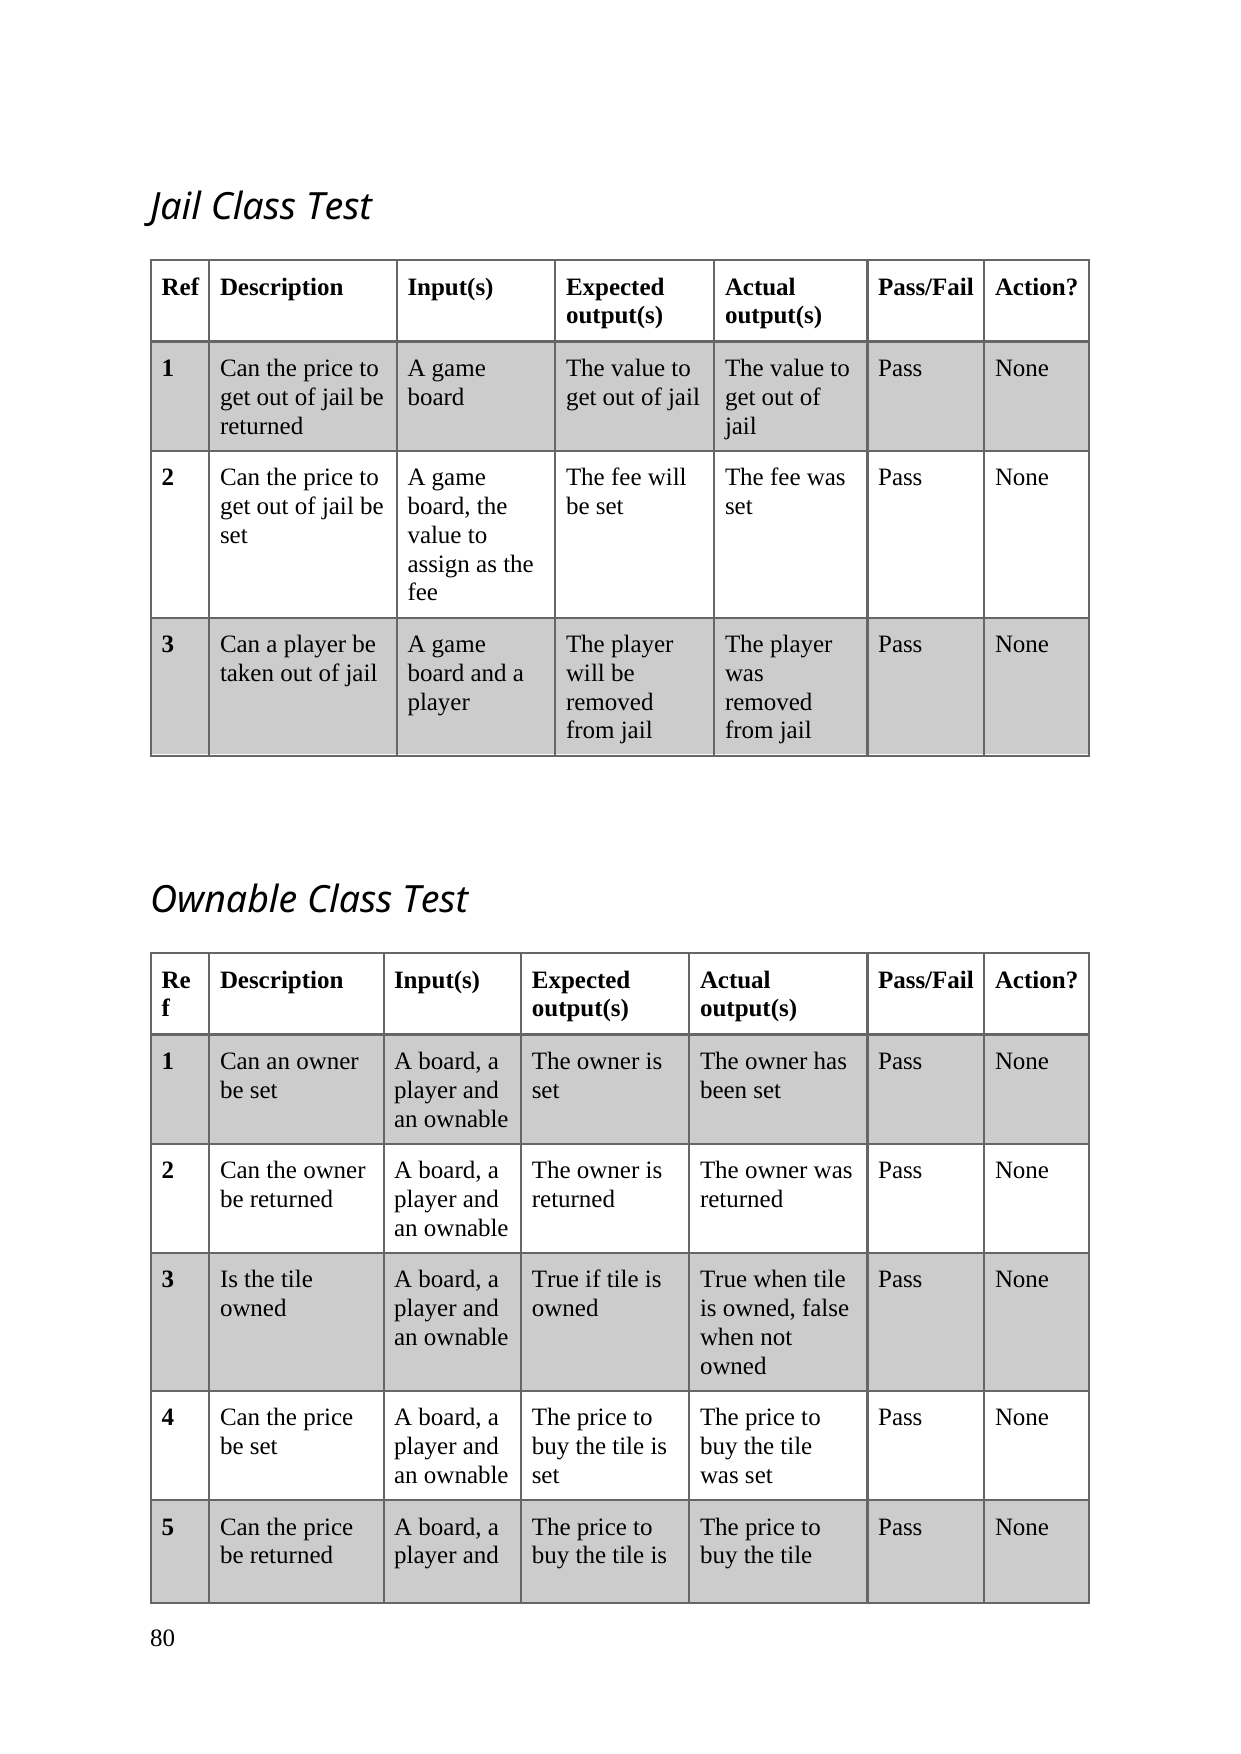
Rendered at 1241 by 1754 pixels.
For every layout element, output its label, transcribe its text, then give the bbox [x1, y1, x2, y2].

table_header Ref [152, 954, 208, 1033]
table_cell Pass [869, 1145, 983, 1252]
table_header Action? [985, 954, 1088, 1033]
table_cell Pass [869, 619, 983, 754]
table_cell 4 [152, 1392, 208, 1499]
table_cell The player was removed from jail [715, 619, 866, 754]
table_header Pass/Fail [869, 954, 983, 1033]
table_cell The owner is set [522, 1036, 688, 1143]
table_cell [385, 1501, 520, 1602]
table_header Ref [152, 261, 208, 340]
table_header Actual output(s) [690, 954, 866, 1033]
table_header Pass/Fail [869, 261, 983, 340]
table_cell Can the price be set [210, 1392, 383, 1499]
table_cell None [985, 1392, 1088, 1499]
table_cell True when tile is owned, false when not owned [690, 1254, 866, 1390]
table_header Input(s) [385, 954, 520, 1033]
table_cell Can a player be taken out of jail [210, 619, 396, 754]
table_cell None [985, 1036, 1088, 1143]
table_cell 3 [152, 619, 208, 754]
table_cell A game board, the value to assign as the fee [398, 452, 554, 617]
table_cell Can the price to get out of jail be returned [210, 343, 396, 450]
table_header Description [210, 954, 383, 1033]
table_cell Pass [869, 1036, 983, 1143]
table_cell Pass [869, 1501, 983, 1602]
table_header Expected output(s) [556, 261, 713, 340]
table_cell The price to buy the tile is set [522, 1392, 688, 1499]
table_cell 2 [152, 452, 208, 617]
table_cell A board, a player and an ownable [385, 1254, 520, 1390]
table_cell None [985, 452, 1088, 617]
table_cell The owner was returned [690, 1145, 866, 1252]
table_cell The owner is returned [522, 1145, 688, 1252]
table_header Expected output(s) [522, 954, 688, 1033]
table_cell None [985, 343, 1088, 450]
table_cell 2 [152, 1145, 208, 1252]
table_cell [210, 1501, 383, 1602]
table_cell The fee will be set [556, 452, 713, 617]
table_cell None [985, 1145, 1088, 1252]
table_header Actual output(s) [715, 261, 866, 340]
table_cell None [985, 619, 1088, 754]
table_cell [690, 1501, 866, 1602]
table_cell A board, a player and an ownable [385, 1392, 520, 1499]
table_cell 1 [152, 343, 208, 450]
table_cell The value to get out of jail [715, 343, 866, 450]
table_cell None [985, 1254, 1088, 1390]
table_cell Can an owner be set [210, 1036, 383, 1143]
table_cell 3 [152, 1254, 208, 1390]
subtitle Ownable Class Test [150, 872, 1090, 923]
table_cell A board, a player and an ownable [385, 1145, 520, 1252]
table_cell Is the tile owned [210, 1254, 383, 1390]
table_cell Can the owner be returned [210, 1145, 383, 1252]
table_header Input(s) [398, 261, 554, 340]
table_cell The owner has been set [690, 1036, 866, 1143]
table_header Description [210, 261, 396, 340]
table_cell 1 [152, 1036, 208, 1143]
subtitle Jail Class Test [150, 179, 1090, 230]
table_cell The fee was set [715, 452, 866, 617]
table_cell Pass [869, 343, 983, 450]
table_cell None [985, 1501, 1088, 1602]
table_cell A game board [398, 343, 554, 450]
table_cell Can the price to get out of jail be set [210, 452, 396, 617]
table_cell The player will be removed from jail [556, 619, 713, 754]
table_cell The price to buy the tile was set [690, 1392, 866, 1499]
table_cell 5 [152, 1501, 208, 1602]
table_cell Pass [869, 1254, 983, 1390]
table_cell A game board and a player [398, 619, 554, 754]
table_cell True if tile is owned [522, 1254, 688, 1390]
table_cell A board, a player and an ownable [385, 1036, 520, 1143]
table_cell Pass [869, 452, 983, 617]
table_cell The value to get out of jail [556, 343, 713, 450]
table_header Action? [985, 261, 1088, 340]
table_cell Pass [869, 1392, 983, 1499]
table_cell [522, 1501, 688, 1602]
